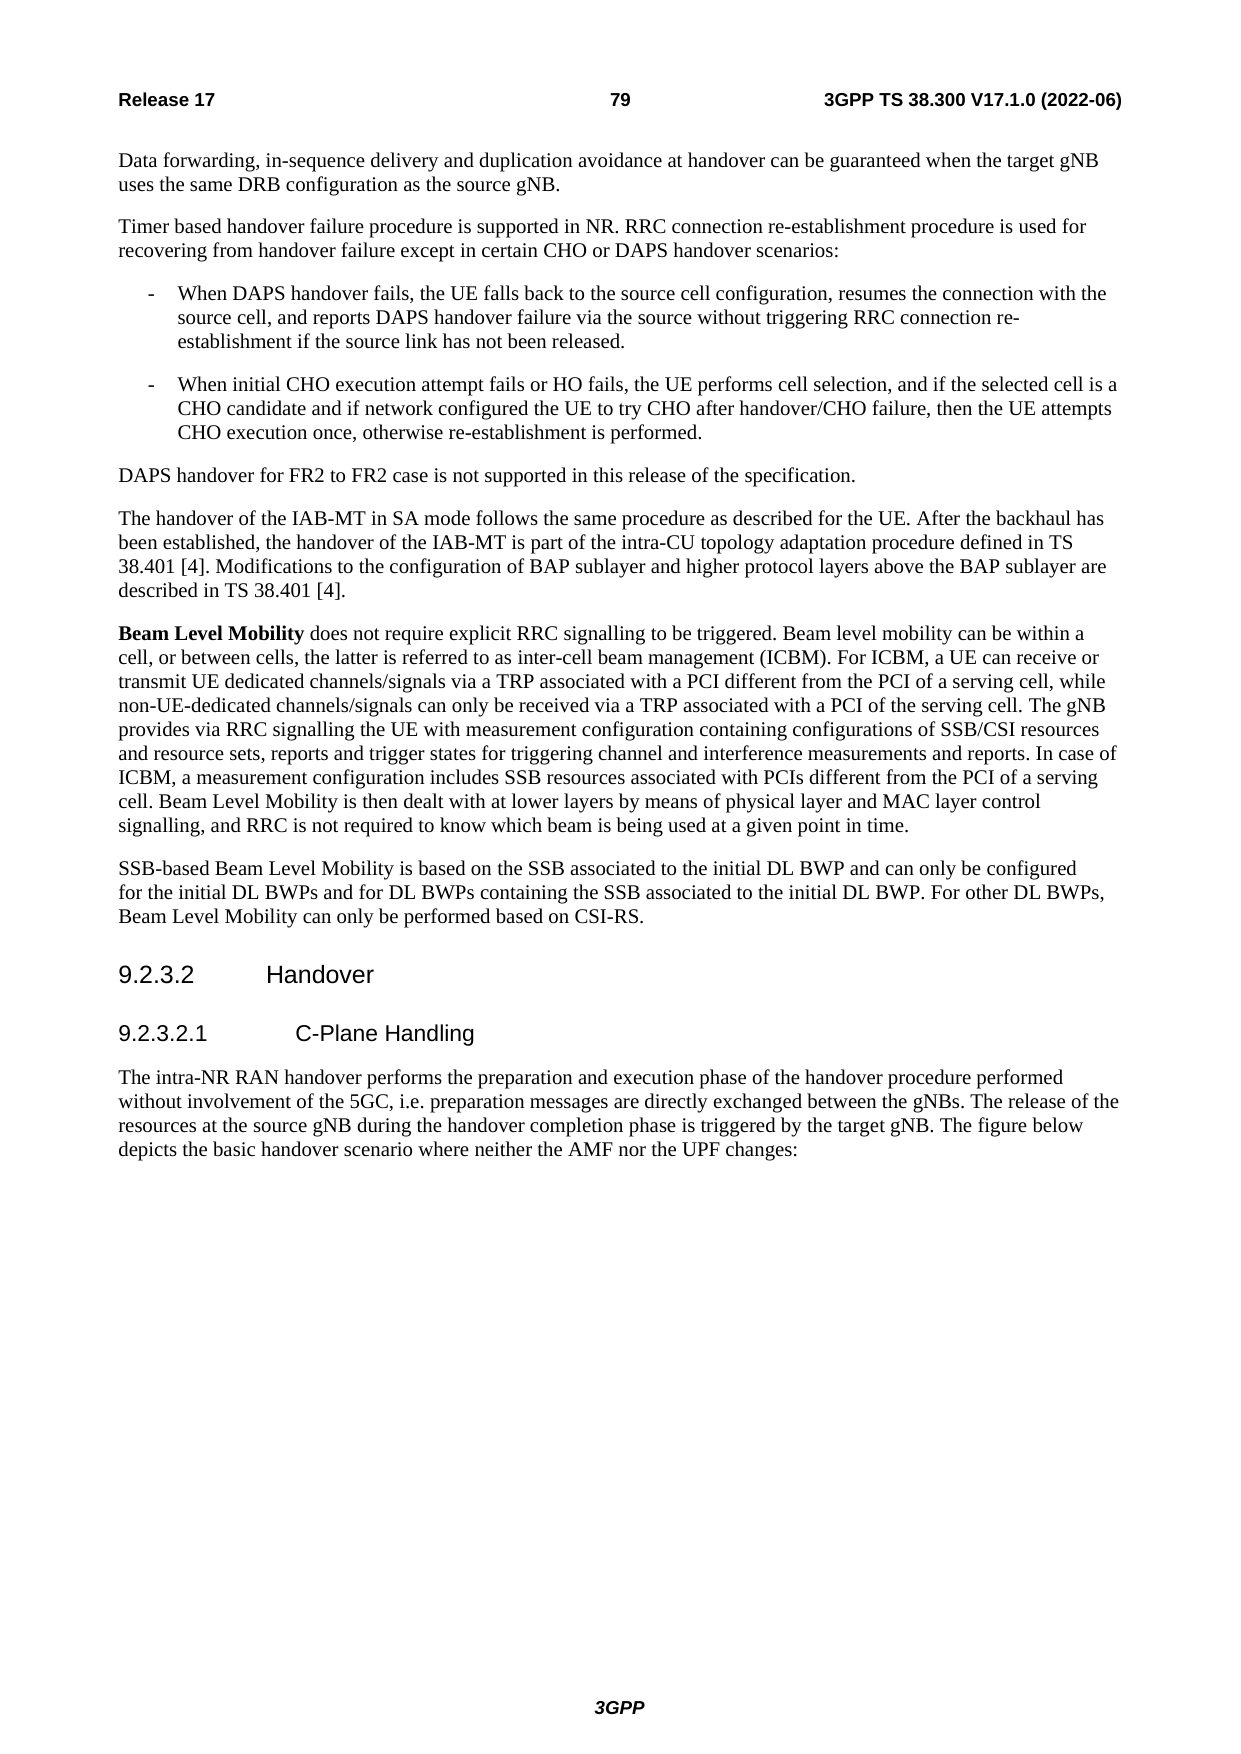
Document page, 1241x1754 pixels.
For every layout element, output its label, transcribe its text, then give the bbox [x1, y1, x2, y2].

text Data forwarding, in-sequence delivery and duplication avoidance at handover can be guaranteed when the target gNB uses the same DRB configuration as the source gNB. [118, 147, 1122, 196]
text The handover of the IAB-MT in SA mode follows the same procedure as described for the UE. After the backhaul has been established, the handover of the IAB-MT is part of the intra-CU topology adaptation procedure defined in TS 38.401 [4]. Modifications to the configuration of BAP sublayer and higher protocol layers above the BAP sublayer are described in TS 38.401 [4]. [118, 506, 1122, 602]
text - When DAPS handover fails, the UE falls back to the source cell configuration, resumes the connection with the source cell, and reports DAPS handover failure via the source without triggering RRC connection re-establishment if the source link has not been released. [148, 281, 1122, 353]
text SSB-based Beam Level Mobility is based on the SSB associated to the initial DL BWP and can only be configured for the initial DL BWPs and for DL BWPs containing the SSB associated to the initial DL BWP. For other DL BWPs, Beam Level Mobility can only be performed based on CSI-RS. [644, 856, 1122, 928]
subtitle 9.2.3.2.1 C-Plane Handling [118, 1020, 1122, 1046]
text Beam Level Mobility does not require explicit RRC signalling to be triggered. Beam level mobility can be within a cell, or between cells, the latter is referred to as inter-cell beam management (ICBM). For ICBM, a UE can receive or transmit UE dedicated channels/signals via a TRP associated with a PCI different from the PCI of a serving cell, while non-UE-dedicated channels/signals can only be received via a TRP associated with a PCI of the serving cell. The gNB provides via RRC signalling the UE with measurement configuration containing configurations of SSB/CSI resources and resource sets, reports and trigger states for triggering channel and interference measurements and reports. In case of ICBM, a measurement configuration includes SSB resources associated with PCIs different from the PCI of a serving cell. Beam Level Mobility is then dealt with at lower layers by means of physical layer and MAC layer control signalling, and RRC is not required to know which beam is being used at a given point in time. [118, 621, 1122, 837]
text The intra-NR RAN handover performs the preparation and execution phase of the handover procedure performed without involvement of the 5GC, i.e. preparation messages are directly exchanged between the gNBs. The release of the resources at the source gNB during the handover completion phase is triggered by the target gNB. The figure below depicts the basic handover scenario where neither the AMF nor the UPF changes: [118, 1065, 1122, 1161]
text - When initial CHO execution attempt fails or HO fails, the UE performs cell selection, and if the selected cell is a CHO candidate and if network configured the UE to try CHO after handover/CHO failure, then the UE attempts CHO execution once, otherwise re-establishment is performed. [148, 372, 1122, 444]
subtitle 9.2.3.2 Handover [118, 960, 1122, 988]
text DAPS handover for FR2 to FR2 case is not supported in this release of the specification. [118, 463, 1122, 487]
text Timer based handover failure procedure is supported in NR. RRC connection re-establishment procedure is used for recovering from handover failure except in certain CHO or DAPS handover scenarios: [118, 214, 1122, 262]
